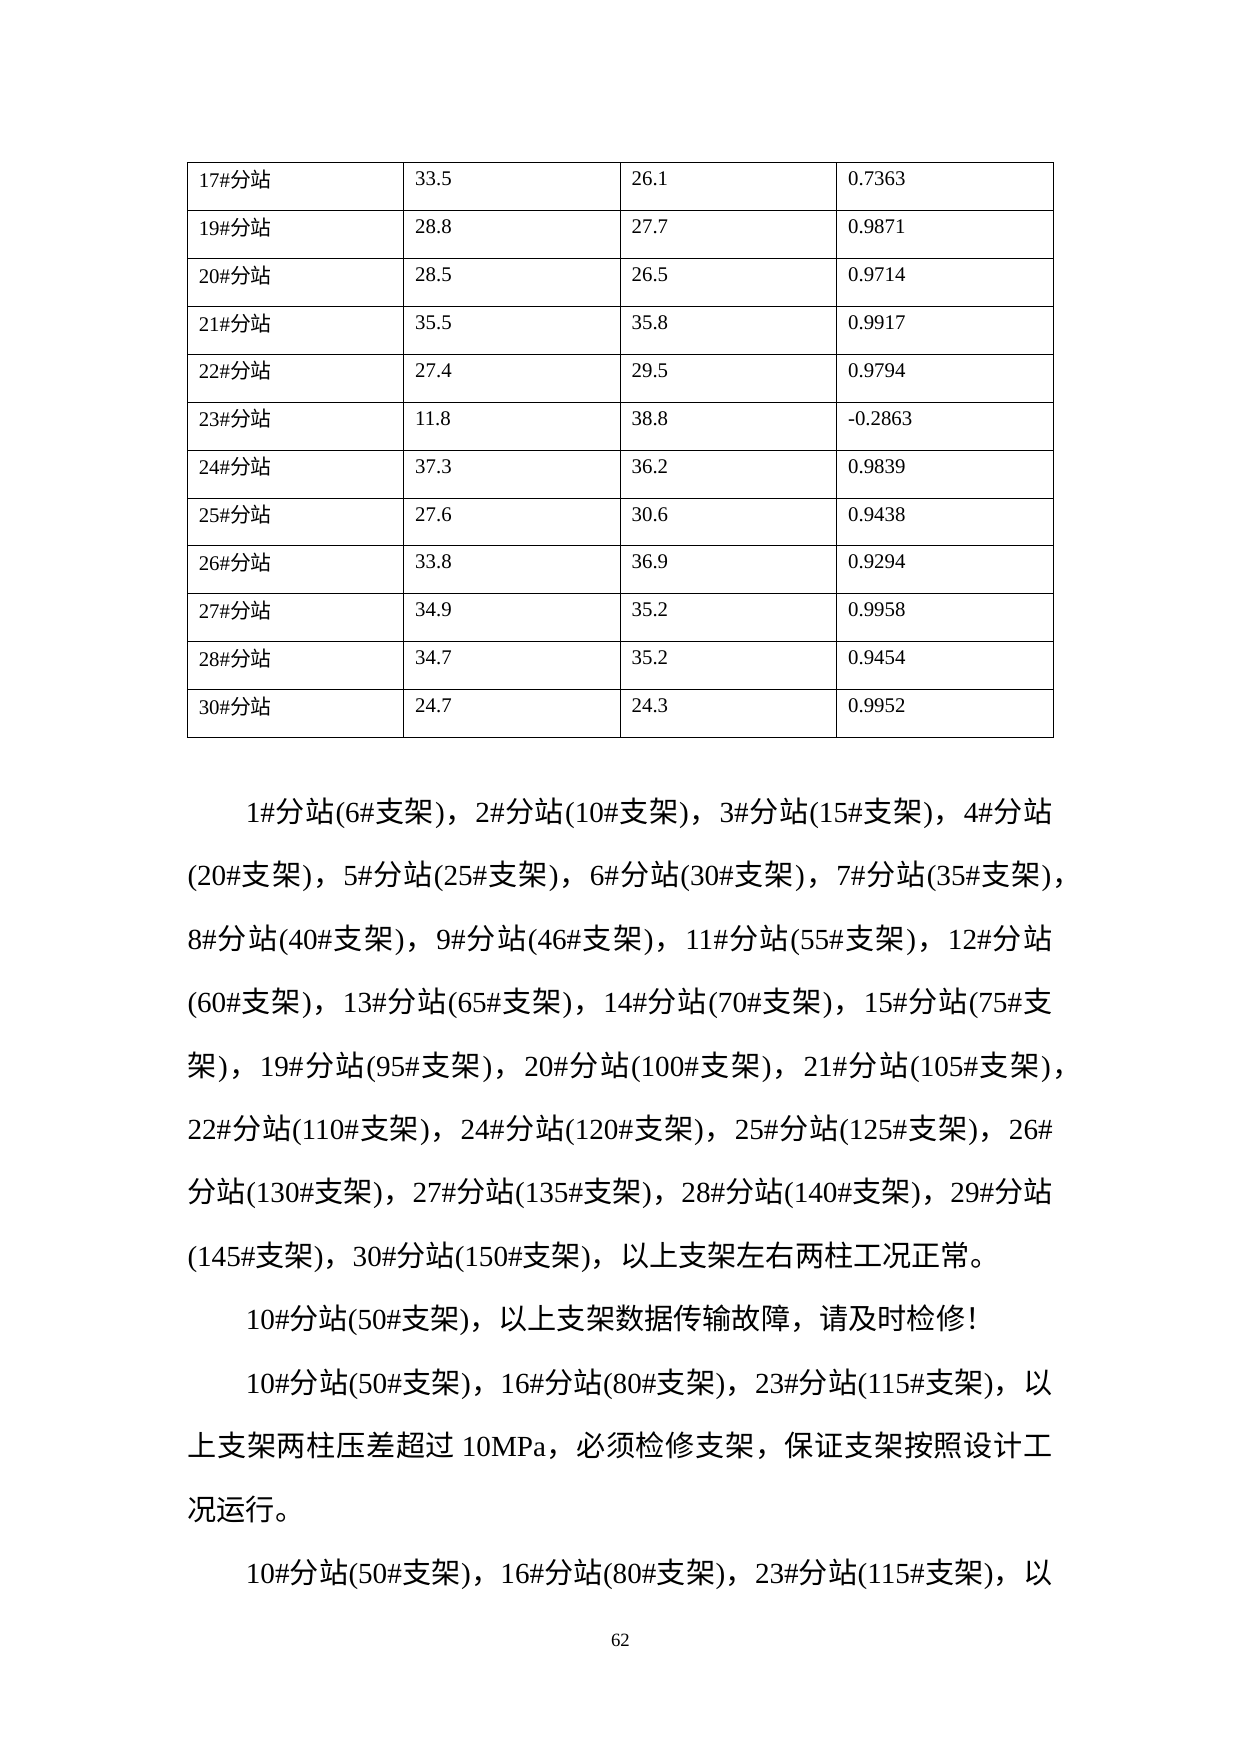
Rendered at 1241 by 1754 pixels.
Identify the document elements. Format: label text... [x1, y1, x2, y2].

table_cell 20#分站 [188, 259, 403, 306]
table_cell 30.6 [621, 499, 836, 545]
table_cell 0.9794 [837, 355, 1053, 402]
table_cell 24.7 [404, 690, 620, 737]
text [187, 1549, 1053, 1592]
table_cell 35.8 [621, 307, 836, 354]
table_cell 29.5 [621, 355, 836, 402]
table_cell 0.9839 [837, 451, 1053, 497]
table_cell 36.9 [621, 546, 836, 593]
table_cell 27#分站 [188, 594, 403, 641]
table_cell 0.7363 [837, 163, 1053, 210]
table_cell 0.9454 [837, 642, 1053, 689]
table_cell 28.8 [404, 211, 620, 258]
text 10#分站(50#支架)，16#分站(80#支架)，23#分站(115#支架)，以上支架两柱压差超过10MPa，必须检修支架，保证支架按照设计工况运行。 [187, 1359, 1053, 1528]
table_cell 33.8 [404, 546, 620, 593]
table_cell 0.9871 [837, 211, 1053, 258]
table_cell 26.5 [621, 259, 836, 306]
table_cell 24.3 [621, 690, 836, 737]
table_cell 34.7 [404, 642, 620, 689]
table_cell 11.8 [404, 403, 620, 449]
table_cell -0.2863 [837, 403, 1053, 449]
table_cell 24#分站 [188, 451, 403, 497]
text 10#分站(50#支架)，以上支架数据传输故障，请及时检修！ [187, 1296, 1053, 1338]
table_cell 21#分站 [188, 307, 403, 354]
table_cell 36.2 [621, 451, 836, 497]
table_cell 25#分站 [188, 499, 403, 545]
table_cell 0.9958 [837, 594, 1053, 641]
table_cell 30#分站 [188, 690, 403, 737]
table_cell 35.2 [621, 594, 836, 641]
table_cell 0.9438 [837, 499, 1053, 545]
table_cell 26#分站 [188, 546, 403, 593]
table_cell 22#分站 [188, 355, 403, 402]
table_cell 38.8 [621, 403, 836, 449]
table_cell 35.5 [404, 307, 620, 354]
table_cell 0.9294 [837, 546, 1053, 593]
table_cell 27.7 [621, 211, 836, 258]
table_cell 35.2 [621, 642, 836, 689]
table_cell 23#分站 [188, 403, 403, 449]
table_cell 27.6 [404, 499, 620, 545]
table_cell 0.9714 [837, 259, 1053, 306]
table_cell 33.5 [404, 163, 620, 210]
table_cell 19#分站 [188, 211, 403, 258]
table_cell 17#分站 [188, 163, 403, 210]
text 1#分站(6#支架)，2#分站(10#支架)，3#分站(15#支架)，4#分站(20#支架)，5#分站(25#支架)，6#分站(30#支架)，7#分站(35#支架)，8#分站(40#支架)，9#分站(46#支架)，11#分站(55#支架)，12#分站(60#支架)，13#分站(65#支架)，14#分站(70#支架)，15#分站(75#支架)，19#分站(95#支架)，20#分站(100#支架)，21#分站(105#支架)，22#分站(110#支架)，24#分站(120#支架)，25#分站(125#支架)，26#分站(130#支架)，27#分站(135#支架)，28#分站(140#支架)，29#分站(145#支架)，30#分站(150#支架)，以上支架左右两柱工况正常。 [187, 788, 1053, 1275]
table_cell 27.4 [404, 355, 620, 402]
table_cell 0.9952 [837, 690, 1053, 737]
table_cell 0.9917 [837, 307, 1053, 354]
table_cell 28.5 [404, 259, 620, 306]
table_cell 26.1 [621, 163, 836, 210]
table_cell 28#分站 [188, 642, 403, 689]
table_cell 34.9 [404, 594, 620, 641]
table_cell 37.3 [404, 451, 620, 497]
